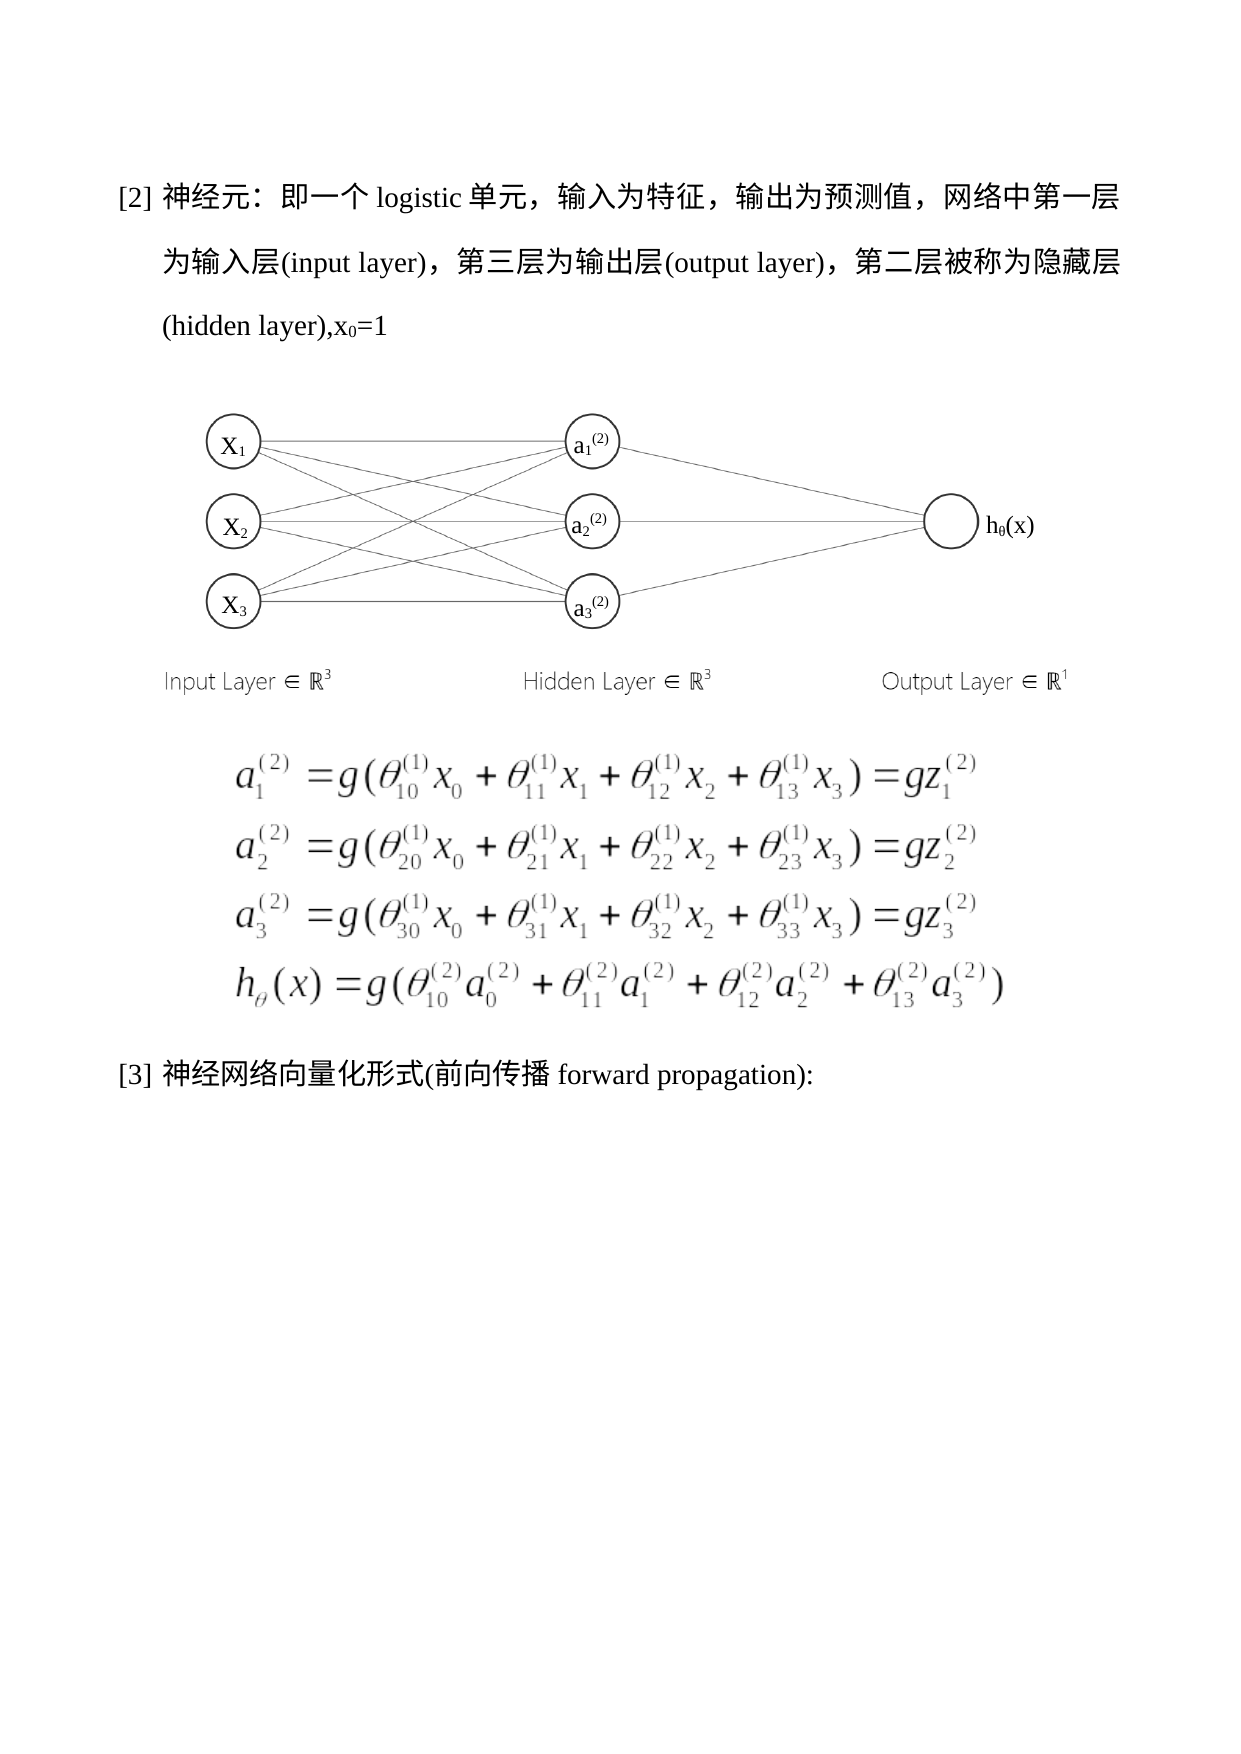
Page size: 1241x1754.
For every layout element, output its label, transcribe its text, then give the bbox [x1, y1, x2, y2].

list 神经元：即一个logistic单元，输入为特征，输出为预测值，网络中第一层为输入层(input layer)，第三层为输出层(output layer)，第二层被称为隐藏层(hidden layer),x0=1 [118, 162, 1122, 357]
picture [118, 357, 1123, 734]
list 神经网络向量化形式(前向传播 forward propagation): [118, 1039, 1122, 1104]
